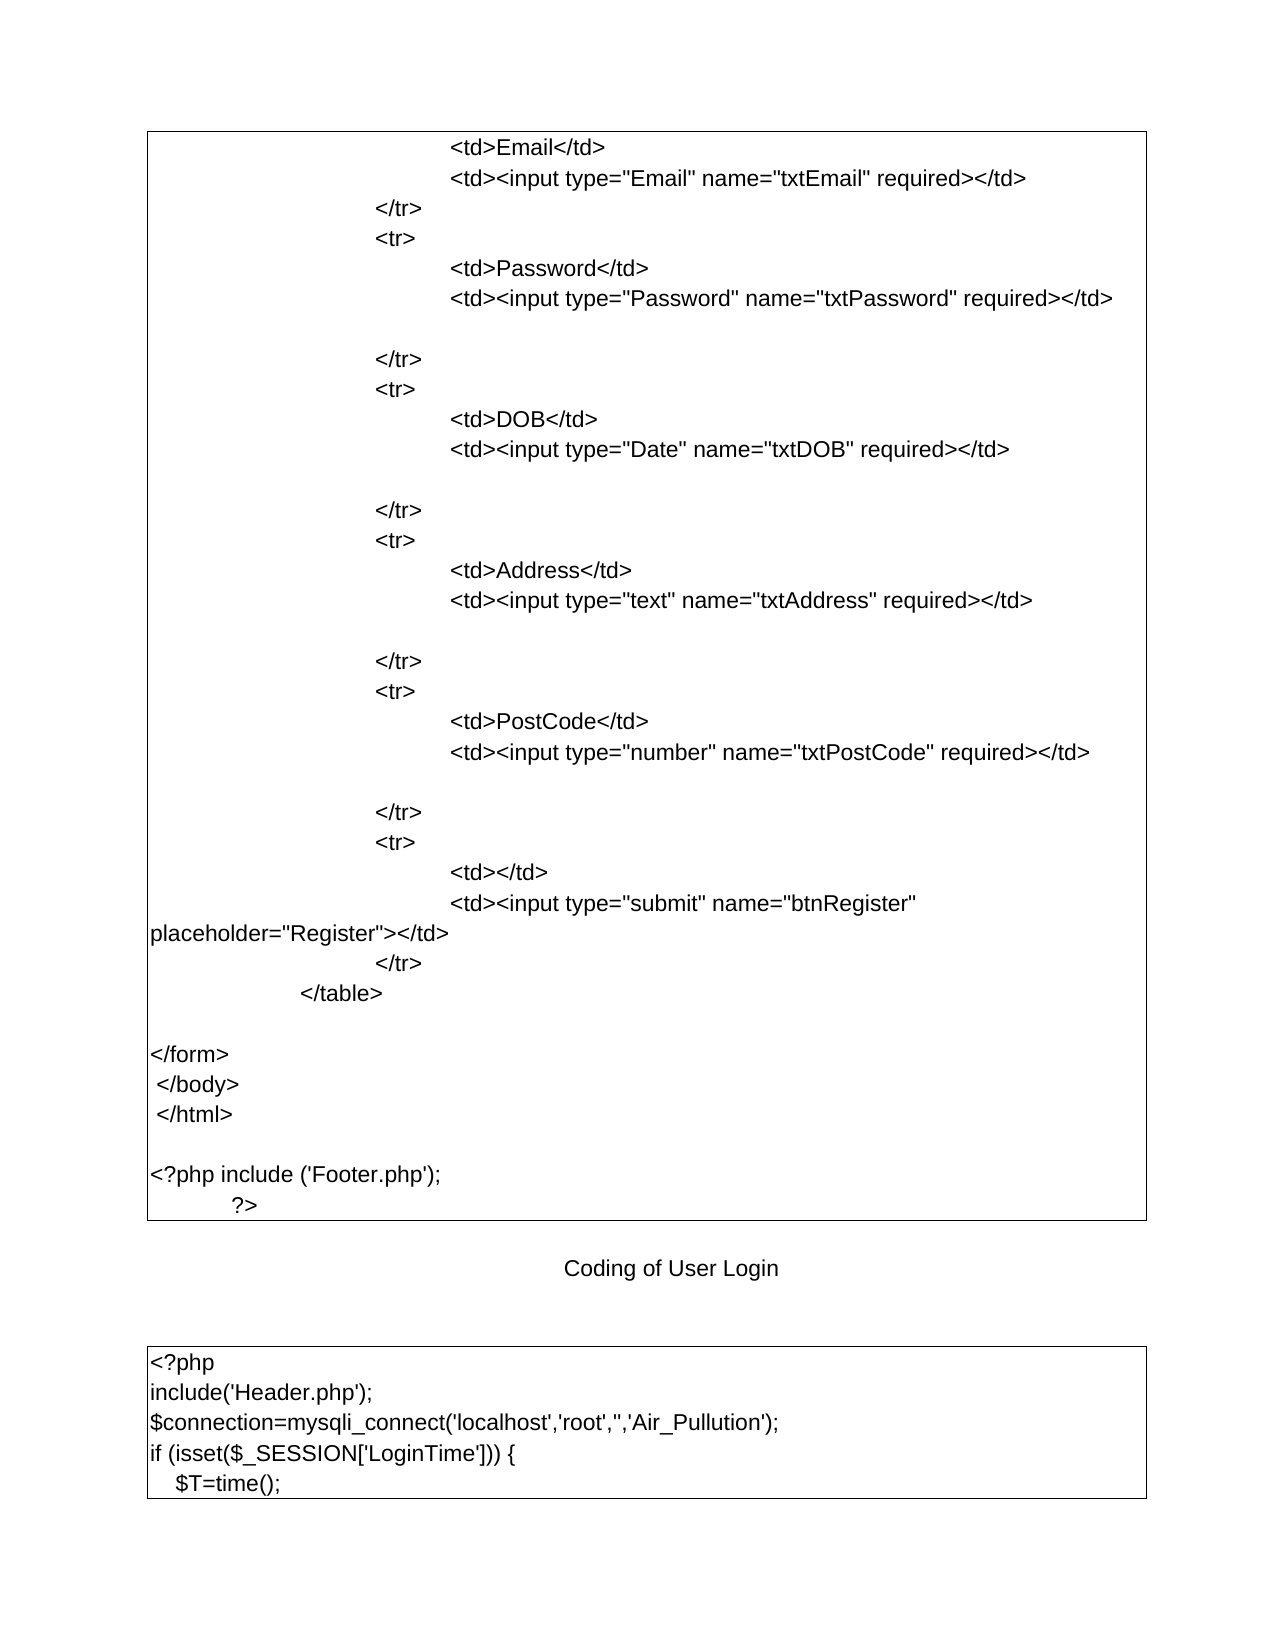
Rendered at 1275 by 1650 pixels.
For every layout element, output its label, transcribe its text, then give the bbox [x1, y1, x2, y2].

text $connection=mysqli_connect('localhost','root','','Air_Pullution'); [148, 1406, 1146, 1436]
text </table> [148, 977, 1146, 1007]
text <td><input type="submit" name="btnRegister" placeholder="Register"></td> [148, 886, 1146, 946]
text </tr> [148, 947, 1146, 976]
text <td>DOB</td> [148, 403, 1146, 433]
text if (isset($_SESSION['LoginTime'])) { [148, 1436, 1146, 1466]
text <?php [148, 1347, 1146, 1375]
text <tr> [148, 826, 1146, 856]
text Coding of User Login [150, 1255, 1144, 1282]
text </tr> [148, 645, 1146, 674]
text <td></td> [148, 856, 1146, 886]
text <tr> [148, 675, 1146, 704]
text </tr> [148, 192, 1146, 221]
text </body> [148, 1068, 1146, 1097]
text <tr> [148, 524, 1146, 553]
text <td><input type="Email" name="txtEmail" required></td> [148, 161, 1146, 191]
text </form> [148, 1037, 1146, 1067]
text <td><input type="number" name="txtPostCode" required></td> [148, 735, 1146, 795]
text </tr> [148, 796, 1146, 825]
text <td>Password</td> [148, 252, 1146, 282]
text <td><input type="Date" name="txtDOB" required></td> [148, 433, 1146, 493]
text <td>PostCode</td> [148, 705, 1146, 735]
text </tr> [148, 494, 1146, 523]
text ?> [148, 1188, 1146, 1220]
text </html> [148, 1098, 1146, 1127]
text <tr> [148, 373, 1146, 402]
text <tr> [148, 222, 1146, 251]
text <td>Email</td> [148, 132, 1146, 161]
text <td><input type="Password" name="txtPassword" required></td> [148, 282, 1146, 342]
text <?php include ('Footer.php'); [148, 1158, 1146, 1188]
text <td><input type="text" name="txtAddress" required></td> [148, 584, 1146, 644]
text $T=time(); [148, 1467, 1146, 1498]
text <td>Address</td> [148, 554, 1146, 584]
text include('Header.php'); [148, 1376, 1146, 1406]
text </tr> [148, 343, 1146, 372]
